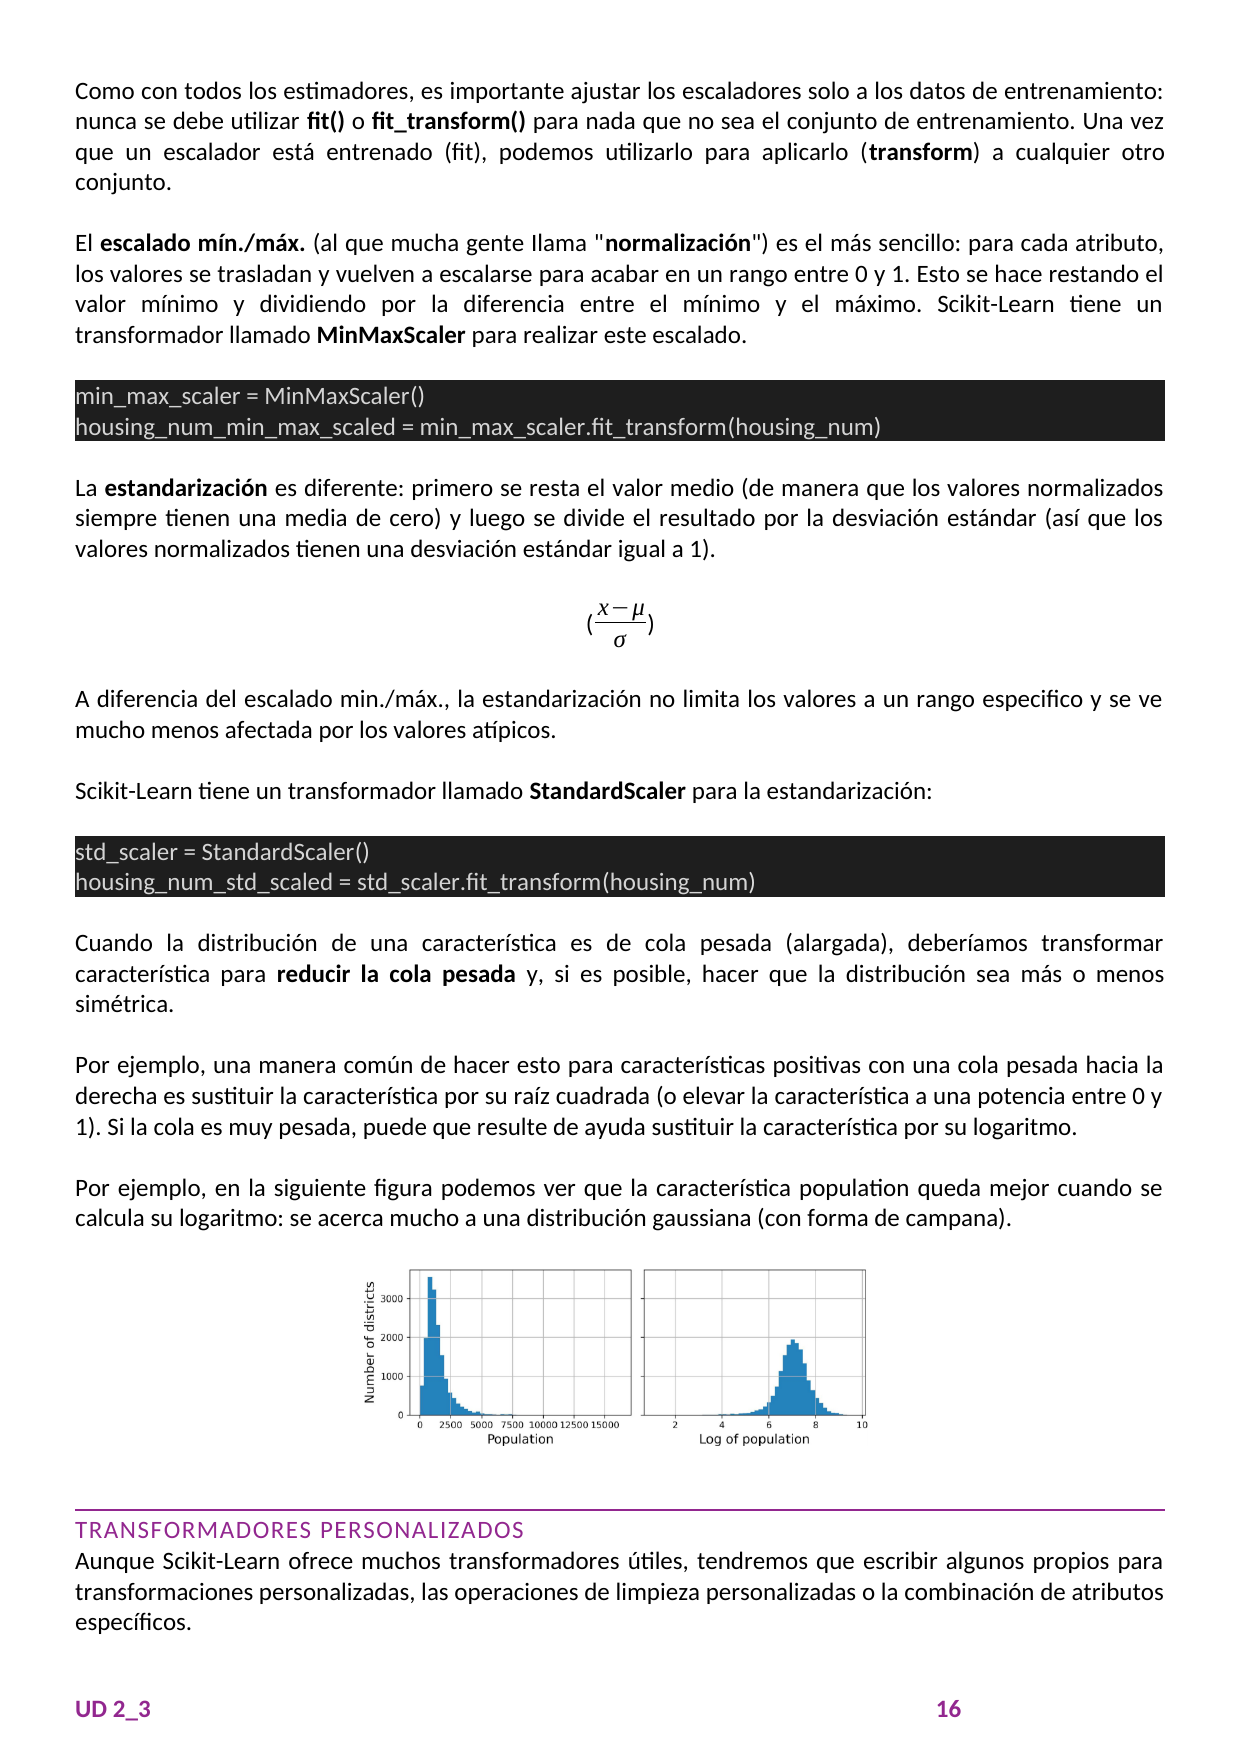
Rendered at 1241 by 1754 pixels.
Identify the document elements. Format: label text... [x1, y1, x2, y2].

text () [75, 594, 1165, 653]
text housing_num_std_scaled = std_scaler.fit_transform(housing_num) [75, 866, 1165, 897]
text El escalado mín./máx. (al que mucha gente Ilama "normalización") es el más sencillo: para cada atributo, los valores se trasladan y vuelven a escalarse para acabar en un rango entre 0 y 1. Esto se hace restando el valor mínimo y dividiendo por la diferencia entre el mínimo y el máximo. Scikit-Learn tiene un transformador llamado MinMaxScaler para realizar este escalado. [75, 228, 1165, 350]
text housing_num_min_max_scaled = min_max_scaler.fit_transform(housing_num) [75, 411, 1165, 441]
text Por ejemplo, en la siguiente figura podemos ver que la característica population queda mejor cuando se calcula su logaritmo: se acerca mucho a una distribución gaussiana (con forma de campana). [75, 1172, 1165, 1233]
text Como con todos los estimadores, es importante ajustar los escaladores solo a los datos de entrenamiento: nunca se debe utilizar fit() o fit_transform() para nada que no sea el conjunto de entrenamiento. Una vez que un escalador está entrenado (fit), podemos utilizarlo para aplicarlo (transform) a cualquier otro conjunto. [75, 75, 1165, 197]
text Aunque Scikit-Learn ofrece muchos transformadores útiles, tendremos que escribir algunos propios para transformaciones personalizadas, las operaciones de limpieza personalizadas o la combinación de atributos específicos. [75, 1545, 1165, 1637]
subtitle TRANSFORMADORES PERSONALIZADOS [75, 1511, 1165, 1545]
text Por ejemplo, una manera común de hacer esto para características positivas con una cola pesada hacia la derecha es sustituir la característica por su raíz cuadrada (o elevar la característica a una potencia entre 0 y 1). Si la cola es muy pesada, puede que resulte de ayuda sustituir la característica por su logaritmo. [75, 1049, 1165, 1141]
picture [353, 1263, 888, 1448]
text Cuando la distribución de una característica es de cola pesada (alargada), deberíamos transformar característica para reducir la cola pesada y, si es posible, hacer que la distribución sea más o menos simétrica. [75, 927, 1165, 1019]
text Scikit-Learn tiene un transformador llamado StandardScaler para la estandarización: [75, 775, 1165, 805]
text std_scaler = StandardScaler() [75, 836, 1165, 866]
text min_max_scaler = MinMaxScaler() [75, 380, 1165, 411]
text La estandarización es diferente: primero se resta el valor medio (de manera que los valores normalizados siempre tienen una media de cero) y luego se divide el resultado por la desviación estándar (así que los valores normalizados tienen una desviación estándar igual a 1). [75, 472, 1165, 563]
text A diferencia del escalado min./máx., la estandarización no limita los valores a un rango especifico y se ve mucho menos afectada por los valores atípicos. [75, 683, 1165, 744]
